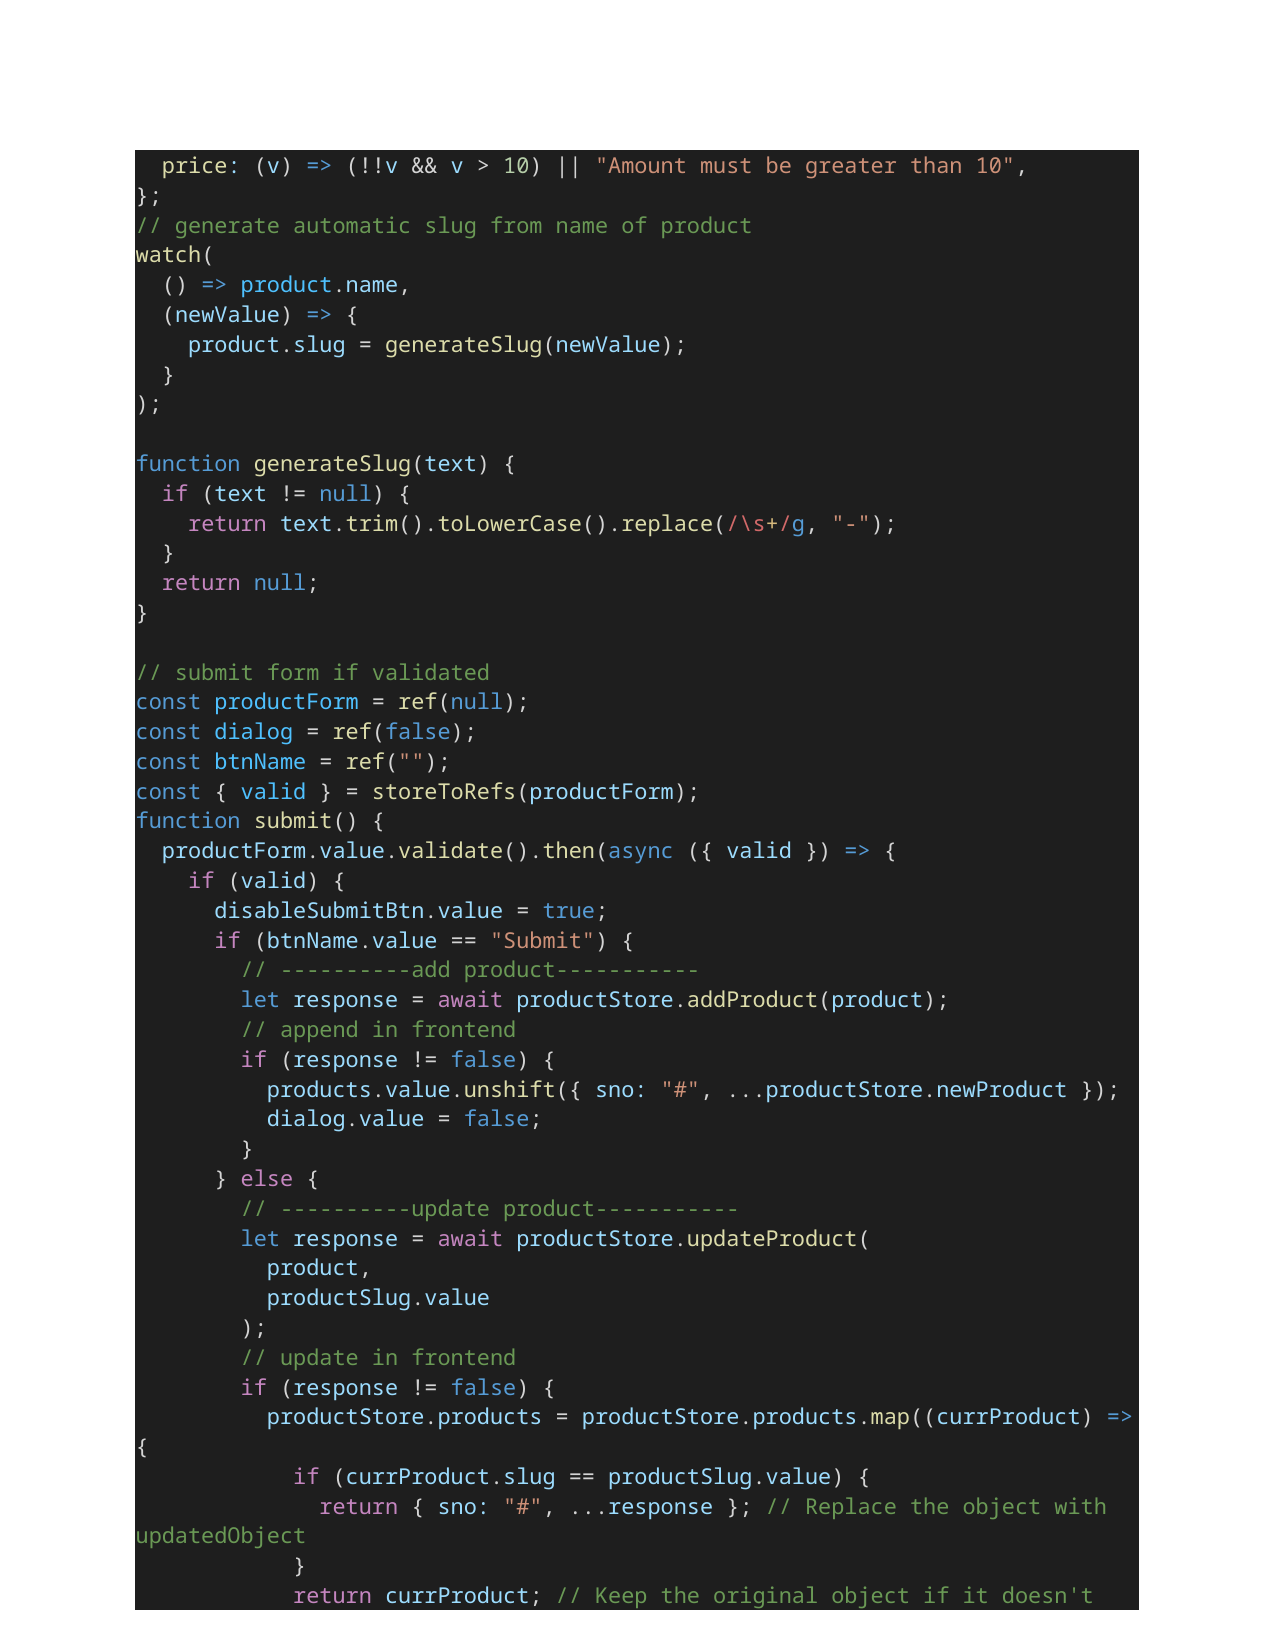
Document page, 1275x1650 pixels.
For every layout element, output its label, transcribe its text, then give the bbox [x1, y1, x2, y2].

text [135, 1580, 1139, 1610]
text product.slug = generateSlug(newValue); [135, 329, 1139, 358]
text // update in frontend [135, 1342, 1139, 1371]
text if (currProduct.slug == productSlug.value) { [135, 1461, 1139, 1491]
text let response = await productStore.updateProduct( [135, 1222, 1139, 1252]
text const dialog = ref(false); [135, 716, 1139, 746]
text } [135, 358, 1139, 388]
text } [135, 537, 1139, 567]
text if (text != null) { [135, 478, 1139, 507]
text } [135, 1133, 1139, 1163]
text if (valid) { [135, 865, 1139, 895]
text if (response != false) { [135, 1371, 1139, 1401]
text if (btnName.value == "Submit") { [135, 924, 1139, 954]
text productForm.value.validate().then(async ({ valid }) => { [135, 835, 1139, 865]
text productStore.products = productStore.products.map((currProduct) => { [135, 1401, 1139, 1461]
text }; [135, 180, 1139, 209]
text const { valid } = storeToRefs(productForm); [135, 776, 1139, 805]
text const btnName = ref(""); [135, 746, 1139, 776]
text ); [135, 1312, 1139, 1342]
text let response = await productStore.addProduct(product); [135, 984, 1139, 1014]
text ); [135, 388, 1139, 418]
text products.value.unshift({ sno: "#", ...productStore.newProduct }); [135, 1073, 1139, 1103]
text return text.trim().toLowerCase().replace(/\s+/g, "-"); [135, 507, 1139, 537]
text function submit() { [135, 805, 1139, 835]
text } else { [135, 1163, 1139, 1193]
text } [135, 1550, 1139, 1580]
text watch( [135, 239, 1139, 269]
text return { sno: "#", ...response }; // Replace the object with updatedObject [135, 1491, 1139, 1550]
text (newValue) => { [135, 299, 1139, 329]
text disableSubmitBtn.value = true; [135, 895, 1139, 924]
text if (response != false) { [135, 1044, 1139, 1073]
text // generate automatic slug from name of product [135, 209, 1139, 239]
text const productForm = ref(null); [135, 686, 1139, 716]
text dialog.value = false; [135, 1103, 1139, 1133]
text // ----------update product----------- [135, 1193, 1139, 1222]
text () => product.name, [135, 269, 1139, 299]
text // ----------add product----------- [135, 954, 1139, 984]
text // append in frontend [135, 1014, 1139, 1044]
text // submit form if validated [135, 656, 1139, 686]
text product, [135, 1252, 1139, 1282]
text } [135, 597, 1139, 627]
text return null; [135, 567, 1139, 597]
text productSlug.value [135, 1282, 1139, 1312]
text price: (v) => (!!v && v > 10) || "Amount must be greater than 10", [135, 150, 1139, 180]
text function generateSlug(text) { [135, 448, 1139, 478]
